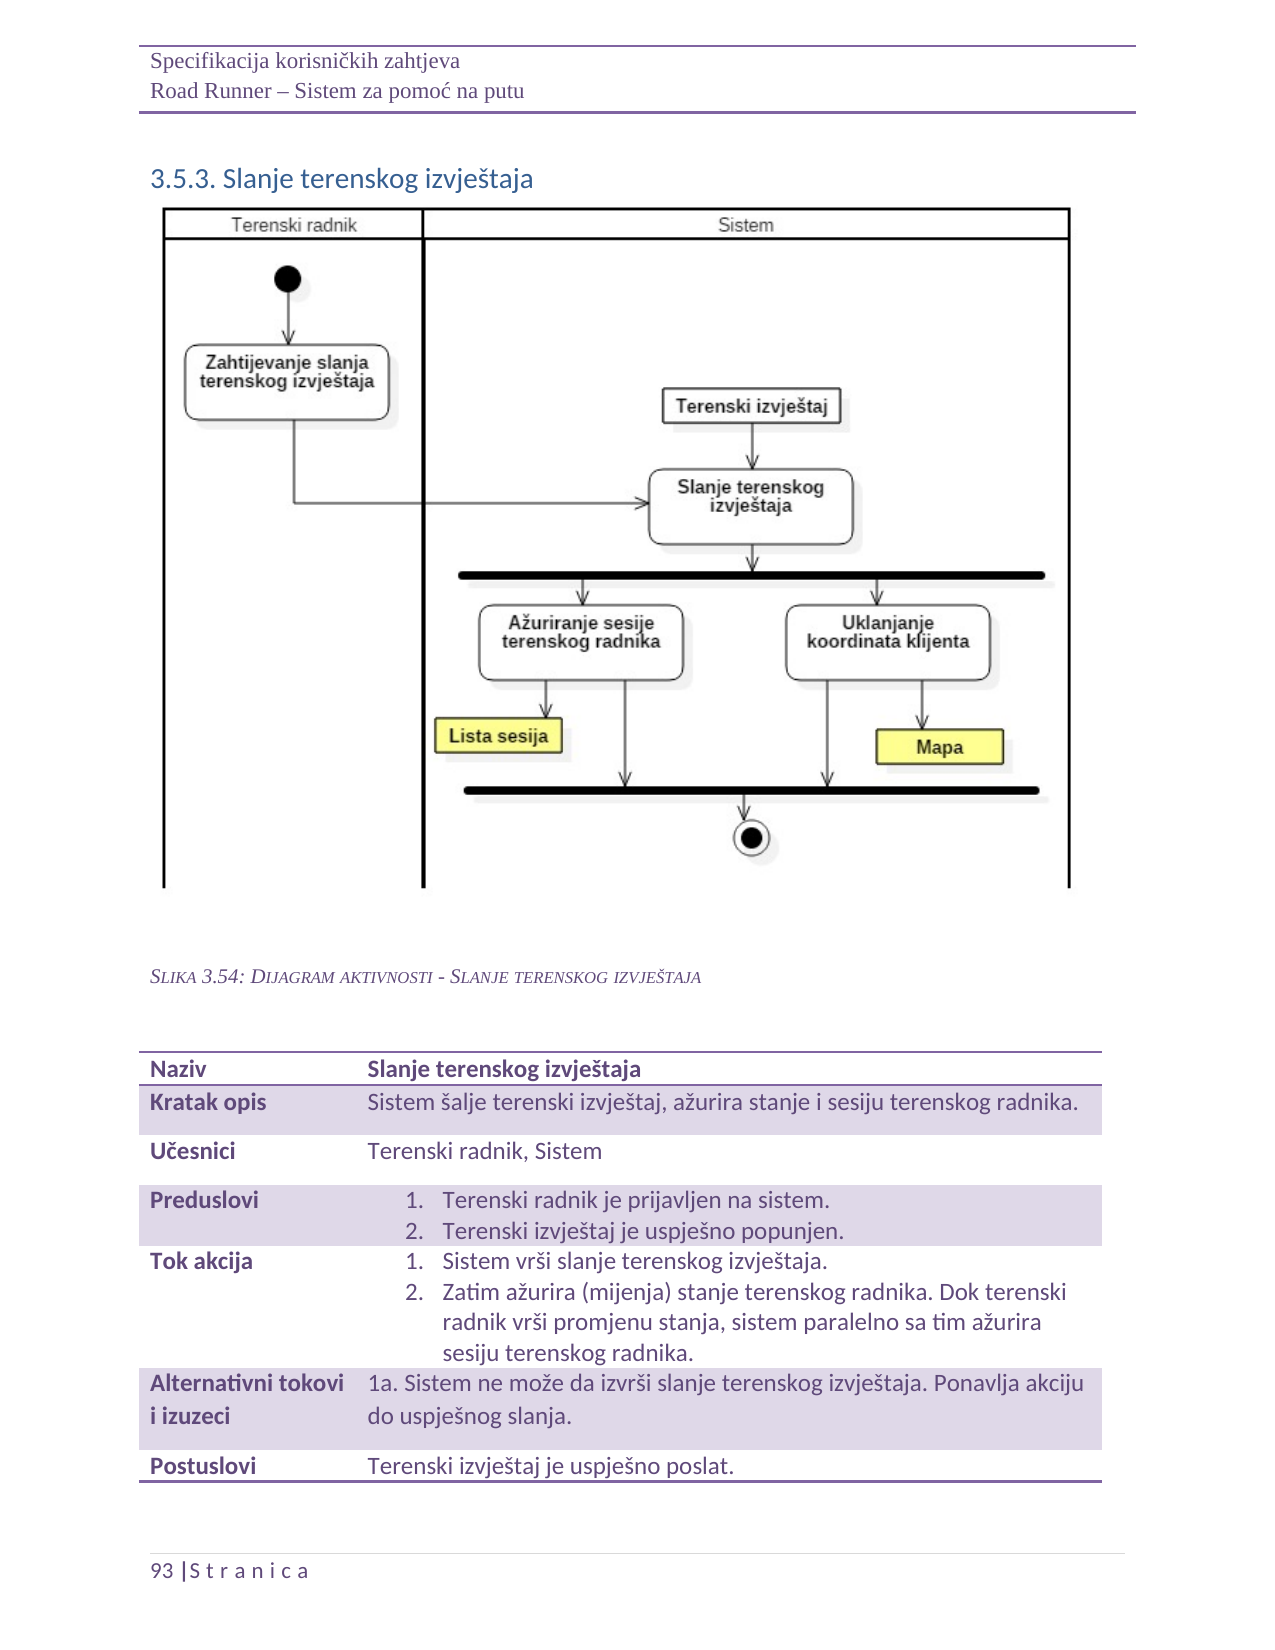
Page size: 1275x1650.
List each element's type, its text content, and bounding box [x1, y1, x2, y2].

table_header Naziv [139, 1053, 356, 1084]
table_cell Kratak opis [139, 1086, 356, 1135]
table_cell Terenski radnik, Sistem [356, 1135, 1102, 1184]
table_cell Preduslovi [139, 1185, 356, 1246]
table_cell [356, 1450, 1102, 1480]
table_cell Sistem šalje terenski izvještaj, ažurira stanje i sesiju terenskog radnika. [356, 1086, 1102, 1135]
table_cell Učesnici [139, 1135, 356, 1184]
table_cell Alternativni tokovi i izuzeci [139, 1368, 356, 1450]
text Slika 3.54: Dijagram aktivnosti - Slanje terenskog izvještaja [150, 964, 1125, 988]
picture [150, 195, 1125, 945]
table_cell 1a. Sistem ne može da izvrši slanje terenskog izvještaja. Ponavlja akciju do uspješnog slanja. [356, 1368, 1102, 1450]
table_cell Terenski radnik je prijavljen na sistem. Terenski izvještaj je uspješno popunjen. [356, 1185, 1102, 1246]
table_cell Sistem vrši slanje terenskog izvještaja. Zatim ažurira (mijenja) stanje terenskog radnika. Dok terenski radnik vrši promjenu stanja, sistem paralelno sa tim ažurira sesiju terenskog radnika. [356, 1246, 1102, 1368]
table_header Slanje terenskog izvještaja [356, 1053, 1102, 1084]
table_cell Tok akcija [139, 1246, 356, 1368]
subtitle 3.5.3. Slanje terenskog izvještaja [150, 160, 1125, 195]
table_cell Postuslovi [139, 1450, 356, 1480]
